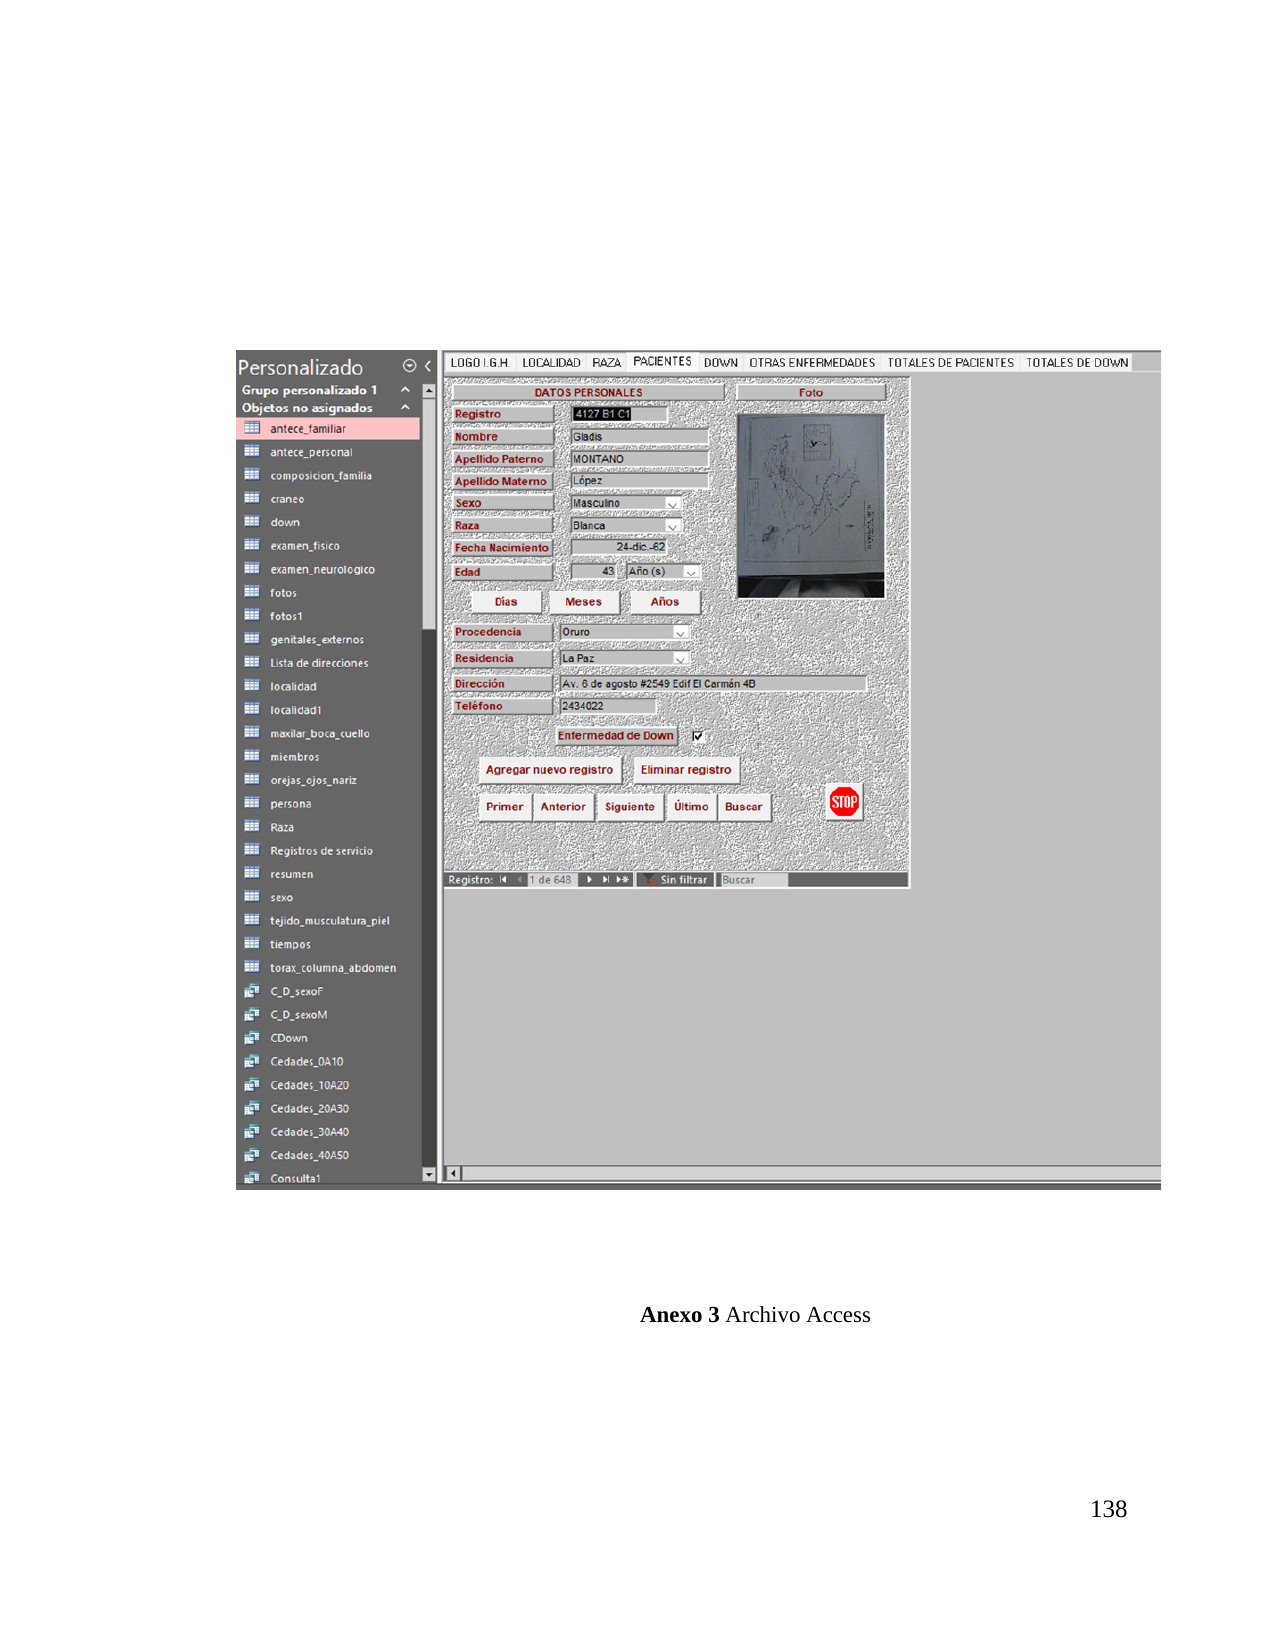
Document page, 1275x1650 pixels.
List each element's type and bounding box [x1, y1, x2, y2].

picture [236, 350, 1162, 1190]
